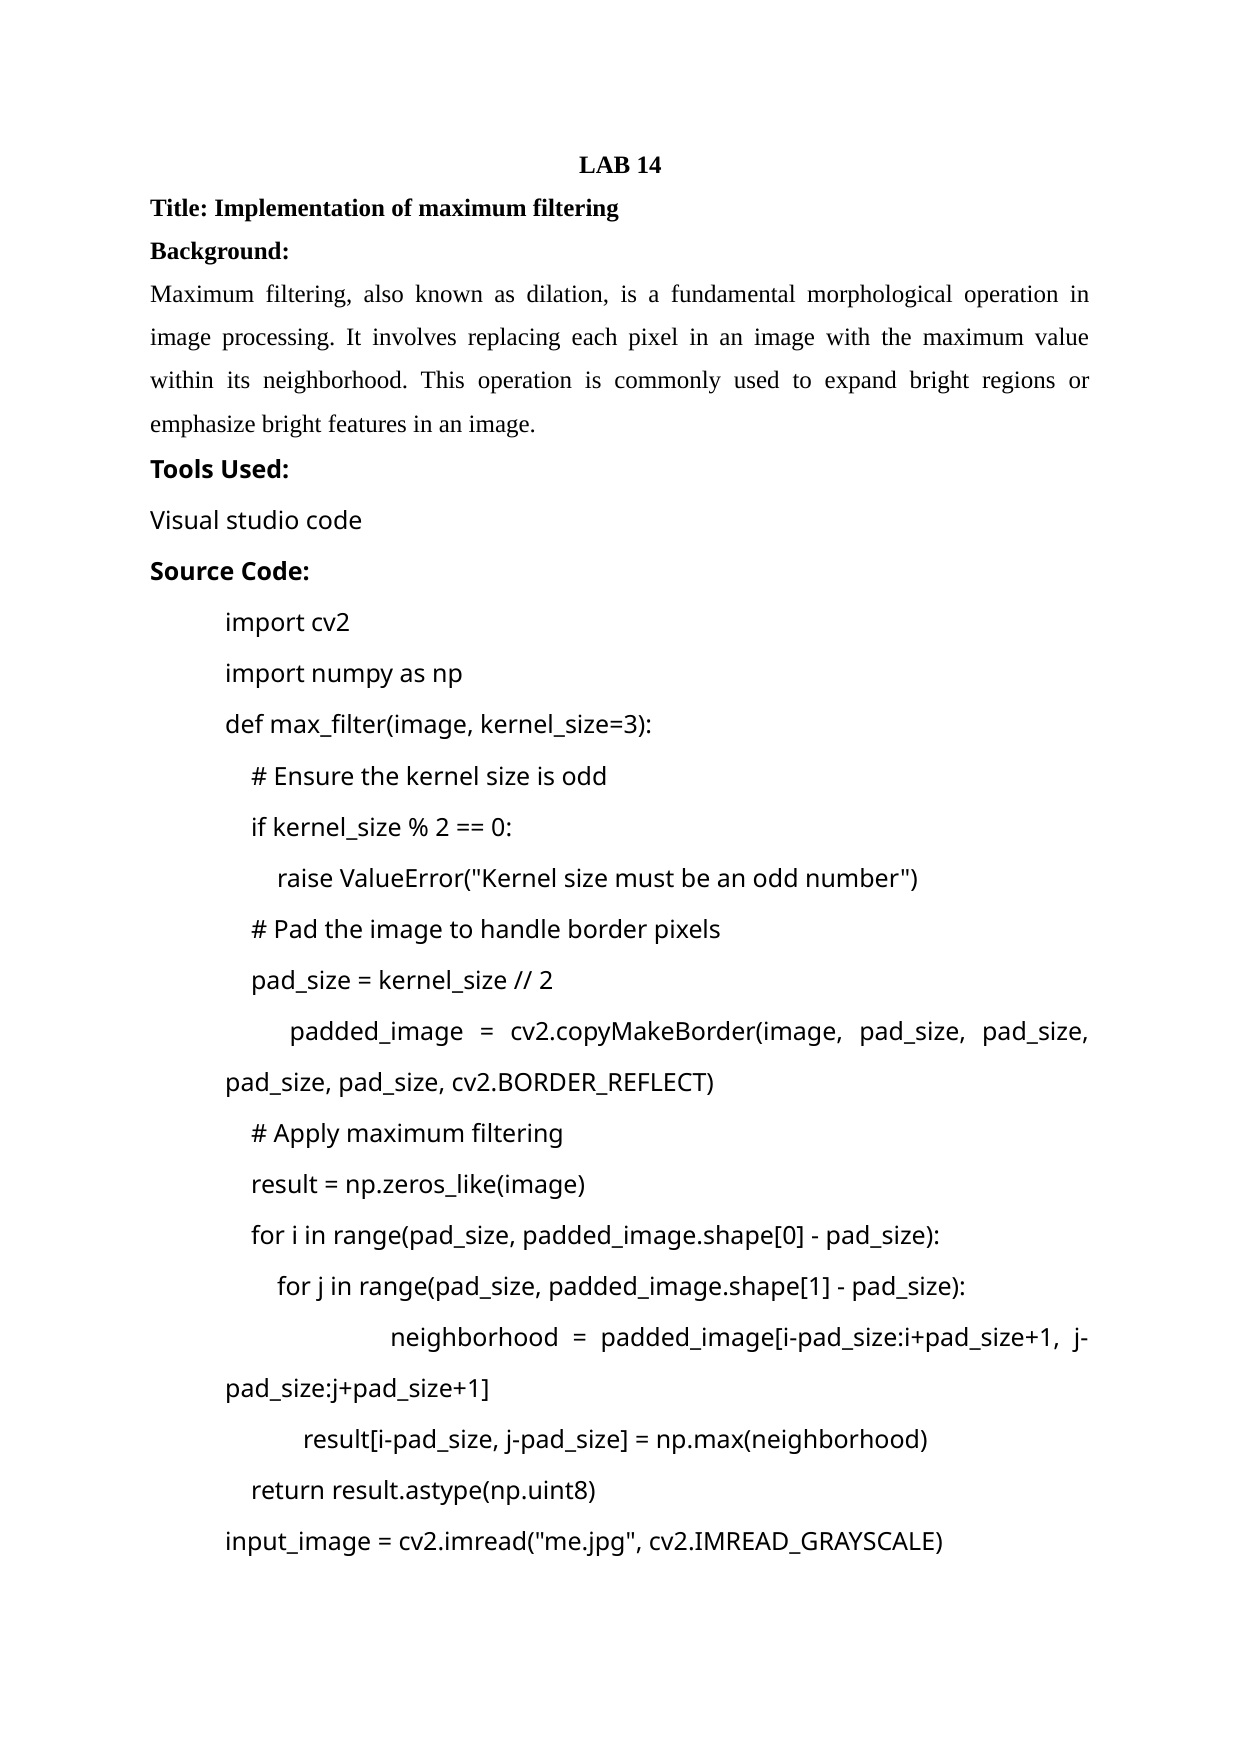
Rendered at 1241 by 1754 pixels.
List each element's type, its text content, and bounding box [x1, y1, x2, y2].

text Tools Used: [150, 452, 1090, 486]
text padded_image = cv2.copyMakeBorder(image, pad_size, pad_size, pad_size, pad_size, cv2.BORDER_REFLECT) [225, 1013, 1090, 1098]
text import cv2 [225, 605, 1090, 639]
text Background: [150, 236, 1090, 265]
text import numpy as np [225, 656, 1090, 690]
text # Apply maximum filtering [225, 1115, 1090, 1149]
text pad_size = kernel_size // 2 [225, 962, 1090, 996]
text raise ValueError("Kernel size must be an odd number") [225, 860, 1090, 894]
text def max_filter(image, kernel_size=3): [225, 707, 1090, 741]
text Source Code: [150, 554, 1090, 588]
text Visual studio code [150, 503, 1090, 537]
text result[i-pad_size, j-pad_size] = np.max(neighborhood) [225, 1422, 1090, 1456]
text result = np.zeros_like(image) [225, 1166, 1090, 1201]
text # Pad the image to handle border pixels [225, 911, 1090, 945]
text Title: Implementation of maximum filtering [150, 193, 1090, 222]
text Maximum filtering, also known as dilation, is a fundamental morphological operation in image processing. It involves replacing each pixel in an image with the maximum value within its neighborhood. This operation is commonly used to expand bright regions or emphasize bright features in an image. [150, 279, 1090, 437]
text neighborhood = padded_image[i-pad_size:i+pad_size+1, j-pad_size:j+pad_size+1] [225, 1319, 1090, 1405]
text return result.astype(np.uint8) [225, 1473, 1090, 1507]
text if kernel_size % 2 == 0: [225, 809, 1090, 843]
text LAB 14 [150, 150, 1090, 179]
text for j in range(pad_size, padded_image.shape[1] - pad_size): [225, 1268, 1090, 1303]
text for i in range(pad_size, padded_image.shape[0] - pad_size): [225, 1217, 1090, 1252]
text # Ensure the kernel size is odd [225, 758, 1090, 792]
text input_image = cv2.imread("me.jpg", cv2.IMREAD_GRAYSCALE) [225, 1524, 1090, 1558]
